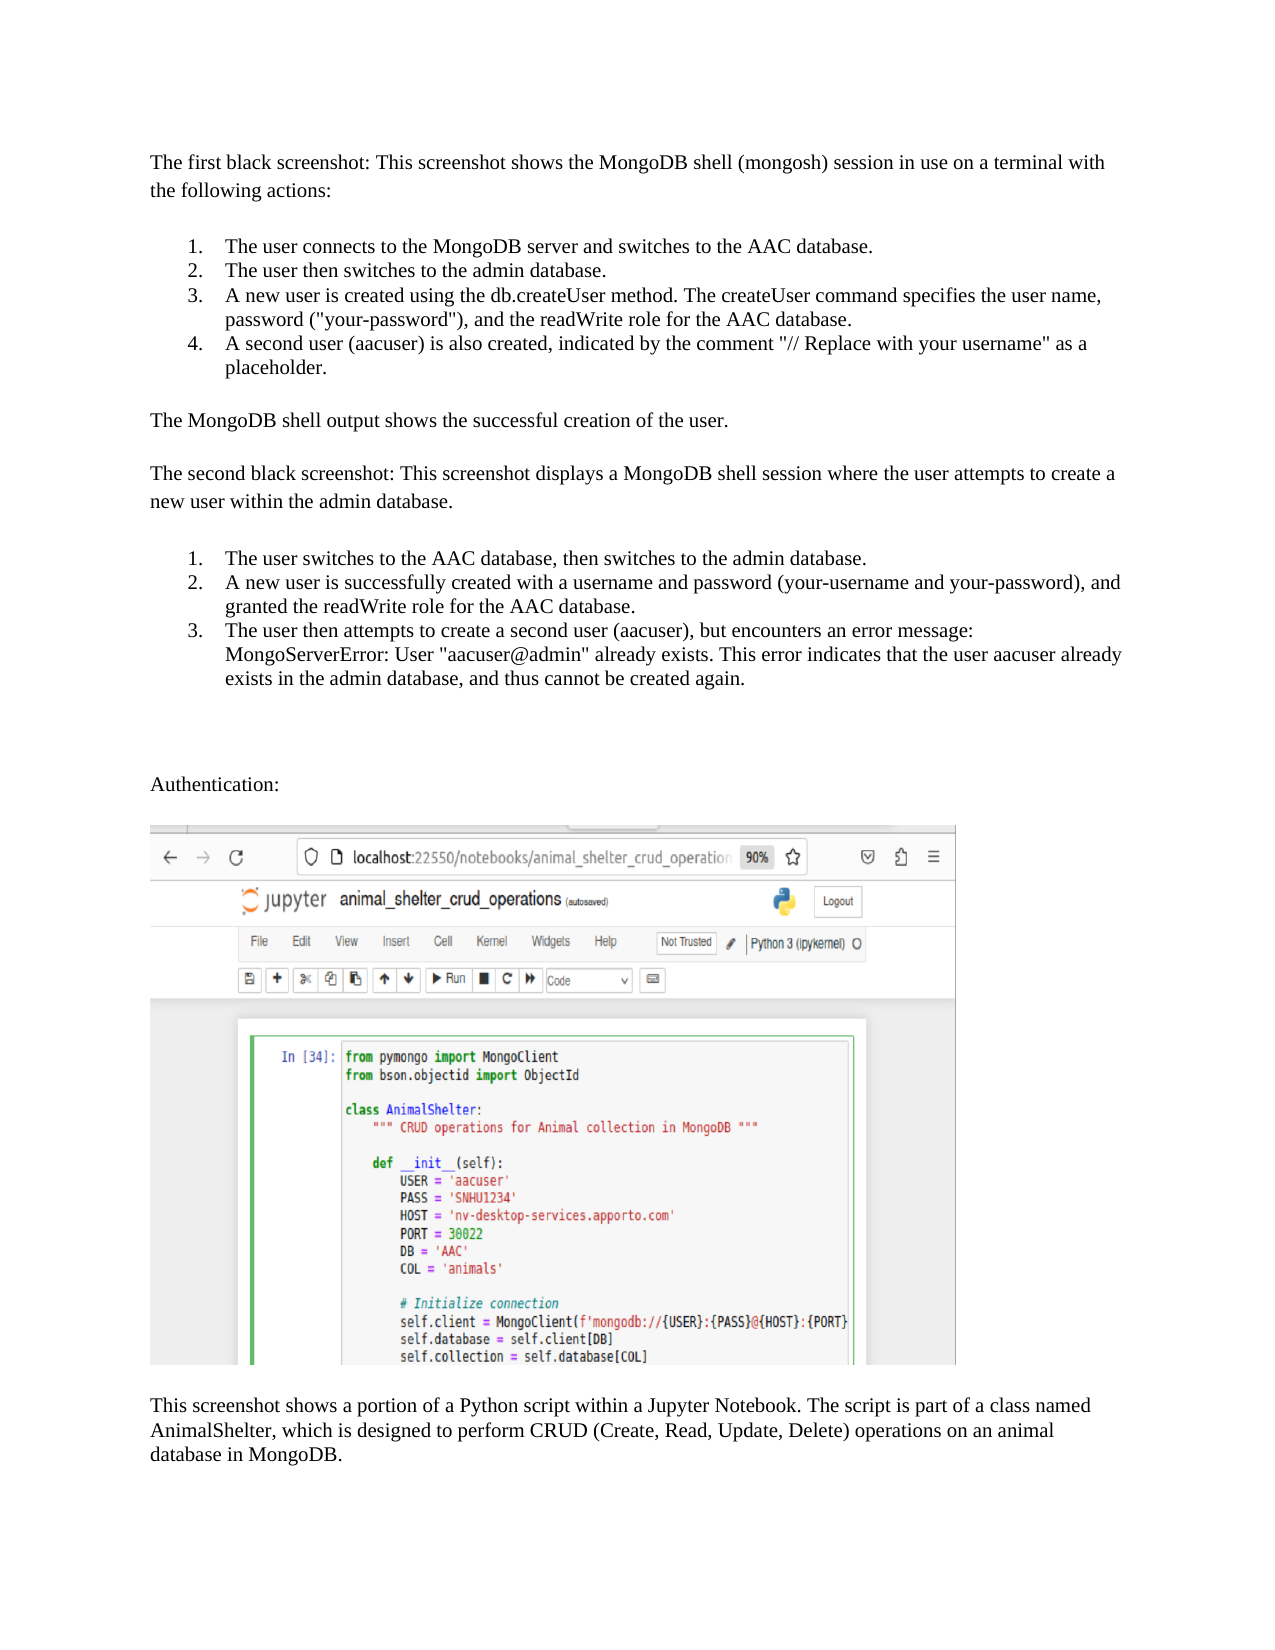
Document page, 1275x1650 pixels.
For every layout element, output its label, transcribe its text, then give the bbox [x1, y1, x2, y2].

text Authentication: [150, 772, 1125, 796]
list A new user is successfully created with a username and password (your-username and your-password), and granted the readWrite role for the AAC database. [187, 569, 1125, 618]
text The first black screenshot: This screenshot shows the MongoDB shell (mongosh) session in use on a terminal with the following actions: [150, 150, 1125, 202]
list The user then attempts to create a second user (aacuser), but encounters an error message: MongoServerError: User "aacuser@admin" already exists. This error indicates that the user aacuser already exists in the admin database, and thus cannot be created again. [187, 618, 1125, 690]
list A new user is created using the db.createUser method. The createUser command specifies the user name, password ("your-password"), and the readWrite role for the AAC database. [187, 282, 1125, 331]
list The user then switches to the admin database. [187, 258, 1125, 282]
picture [150, 825, 956, 1365]
text The MongoDB shell output shows the successful creation of the user. [150, 408, 1125, 432]
list The user switches to the AAC database, then switches to the admin database. [187, 546, 1125, 569]
list A second user (aacuser) is also created, indicated by the comment "// Replace with your username" as a placeholder. [187, 331, 1125, 379]
list The user connects to the MongoDB server and switches to the AAC database. [187, 234, 1125, 258]
text This screenshot shows a portion of a Python script within a Jupyter Notebook. The script is part of a class named AnimalShelter, which is designed to perform CRUD (Create, Read, Update, Delete) operations on an animal database in MongoDB. [150, 1393, 1125, 1466]
text The second black screenshot: This screenshot displays a MongoDB shell session where the user attempts to create a new user within the admin database. [150, 461, 1125, 513]
